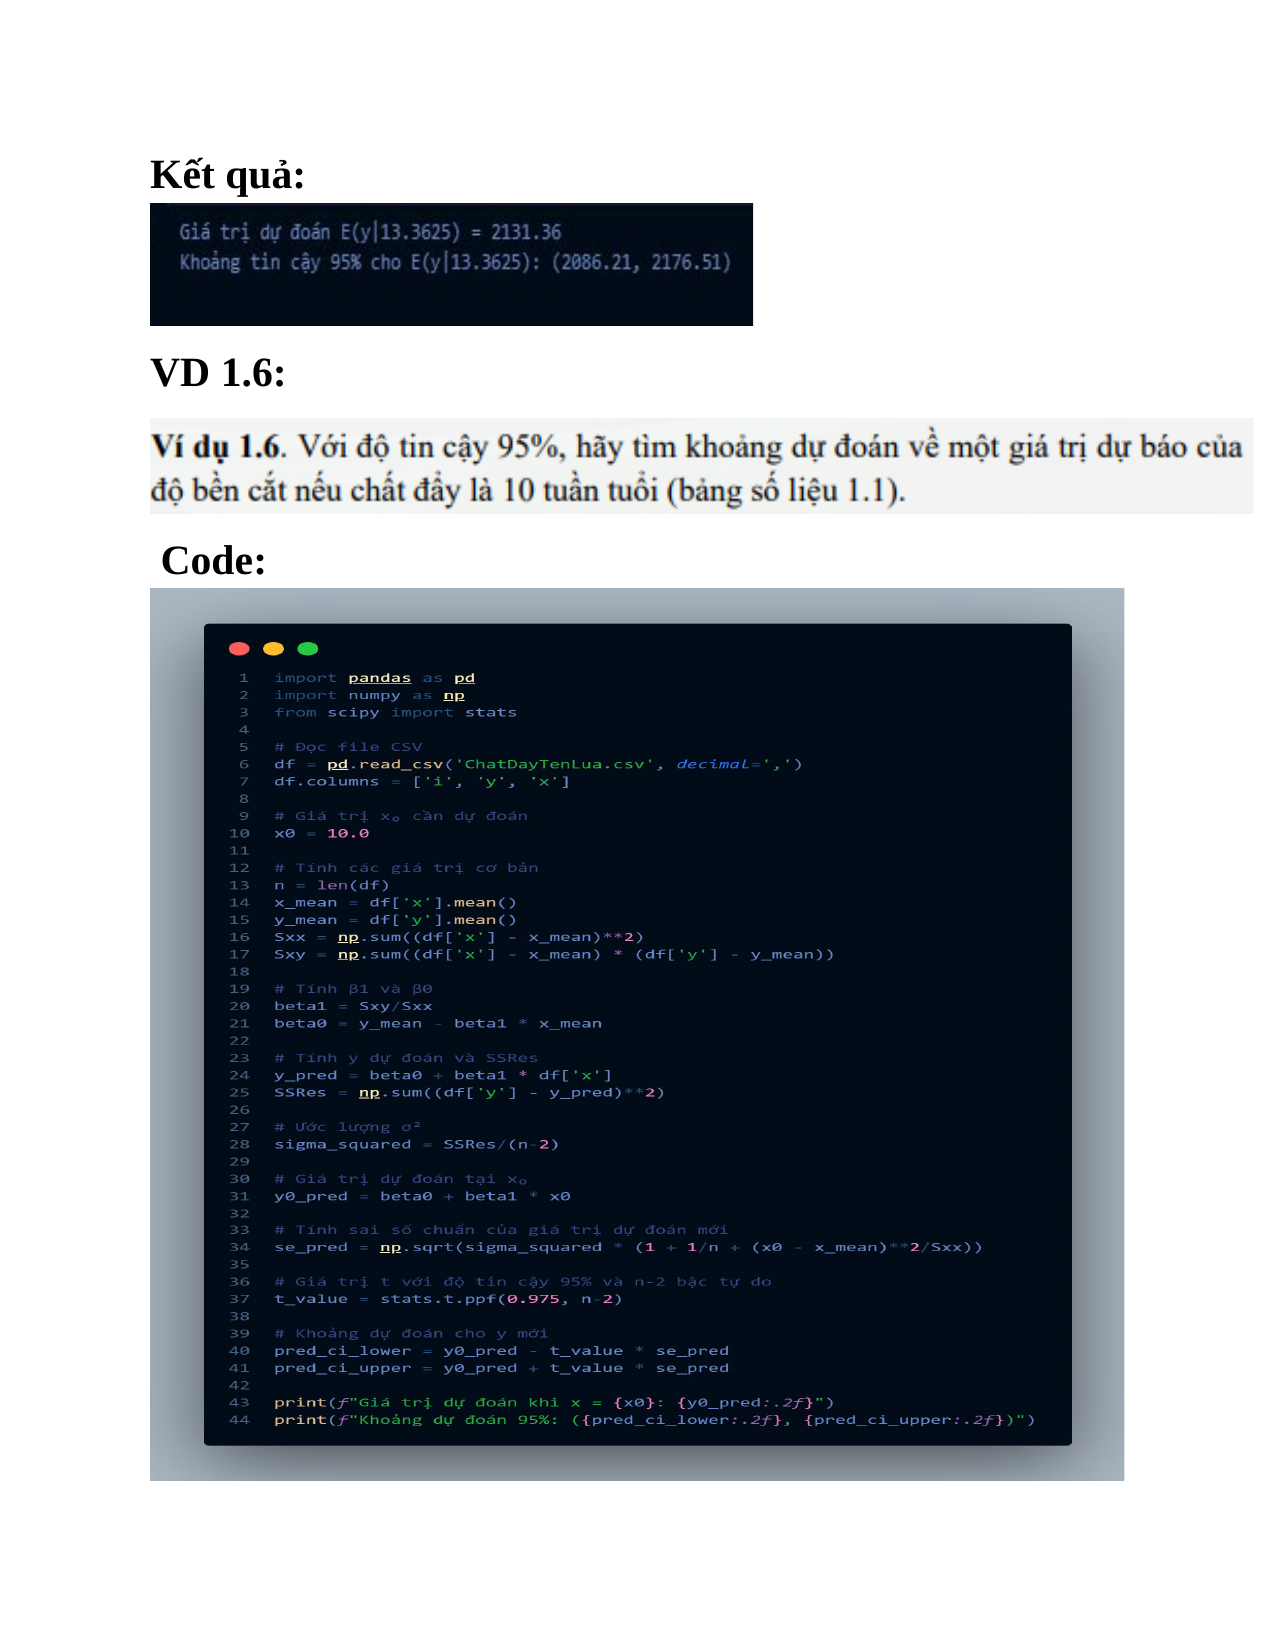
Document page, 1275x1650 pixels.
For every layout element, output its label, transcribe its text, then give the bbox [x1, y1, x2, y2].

picture [150, 588, 1125, 1481]
picture [150, 418, 1254, 514]
text VD 1.6: [150, 347, 1125, 395]
text Code: [150, 536, 1125, 588]
picture [150, 203, 754, 326]
